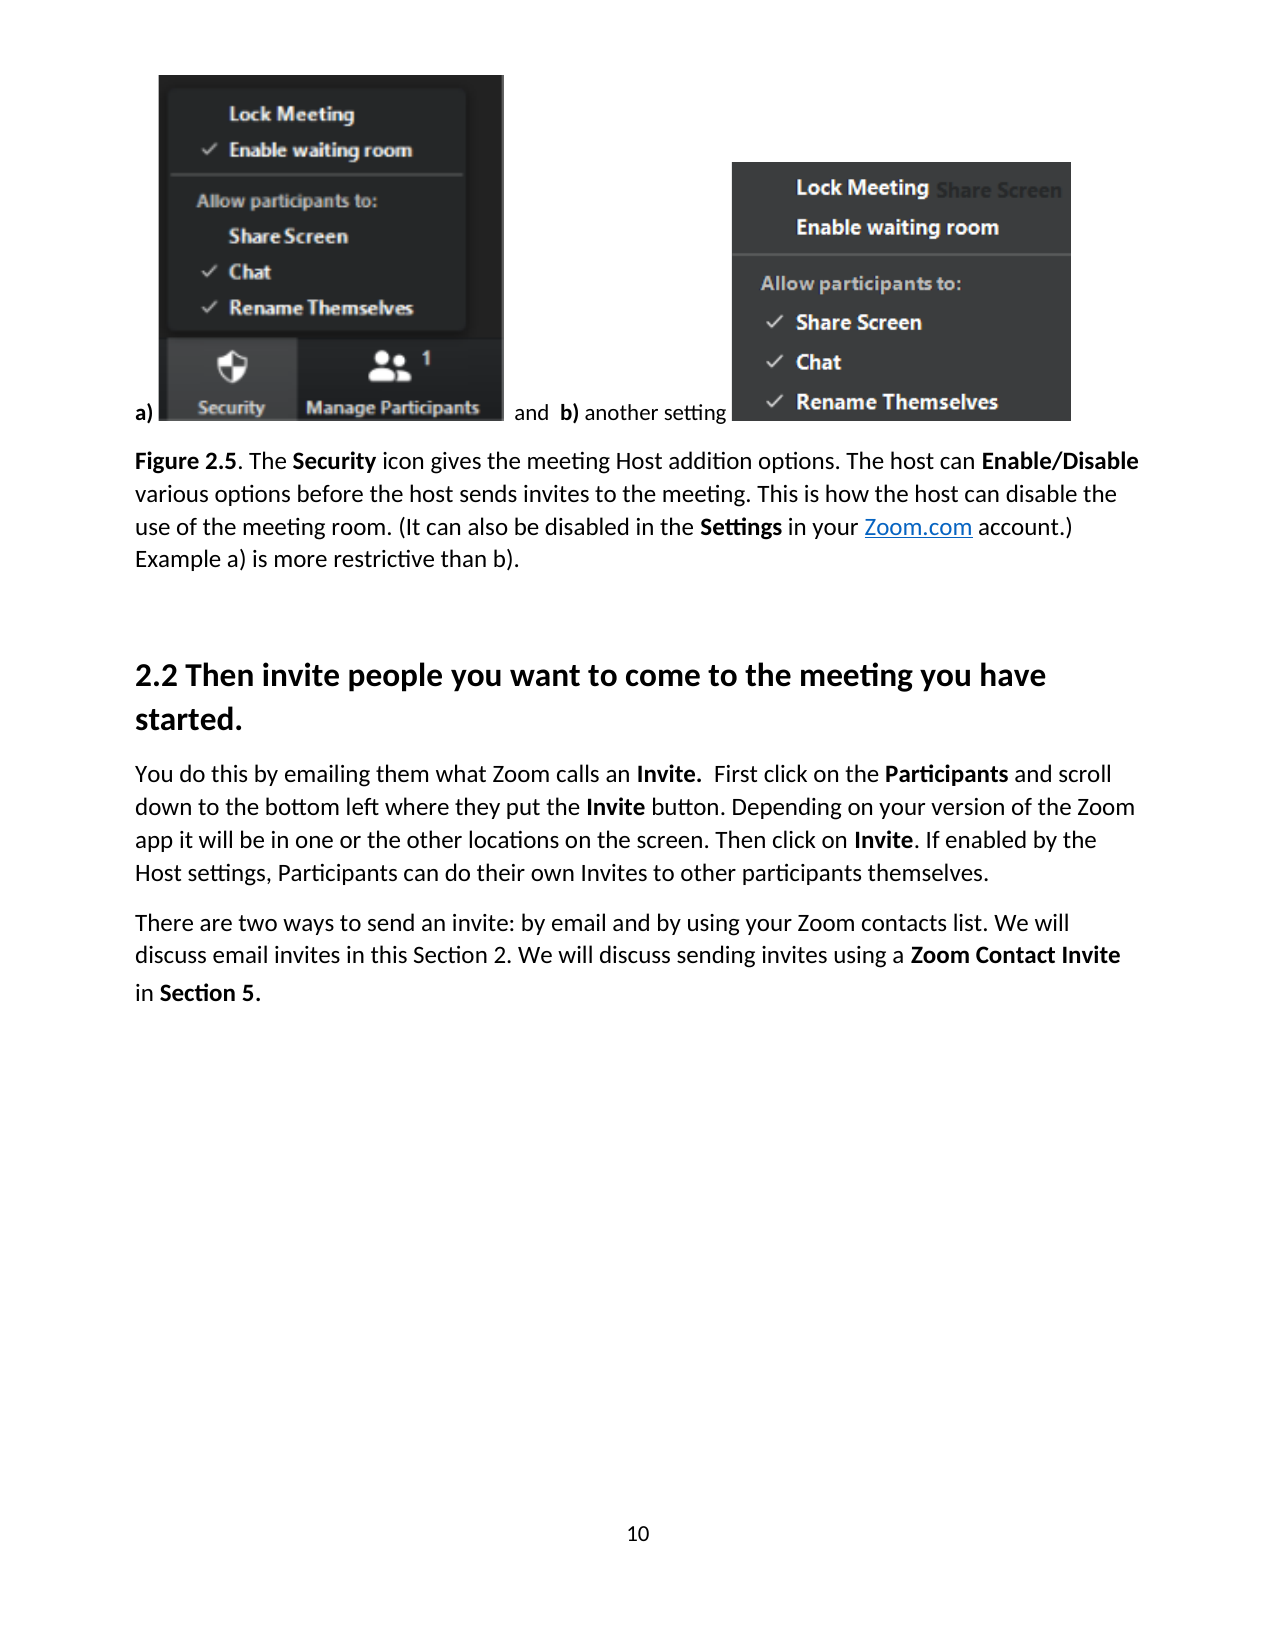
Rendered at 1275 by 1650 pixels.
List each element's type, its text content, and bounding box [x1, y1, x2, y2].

text 2.2 Then invite people you want to come to the meeting you have started. [135, 654, 1140, 738]
text You do this by emailing them what Zoom calls an Invite. First click on the Participants and scroll down to the bottom left where they put the Invite button. Depending on your version of the Zoom app it will be in one or the other locations on the screen. Then click on Invite. If enabled by the Host settings, Participants can do their own Invites to other participants themselves. [135, 758, 1140, 888]
text Figure 2.5. The Security icon gives the meeting Host addition options. The host can Enable/Disable various options before the host sends invites to the meeting. This is how the host can disable the use of the meeting room. (It can also be disabled in the Settings in your Zoom.com account.) Example a) is more restrictive than b). [135, 445, 1140, 574]
text a) and b) another setting [135, 75, 1140, 426]
text There are two ways to send an invite: by email and by using your Zoom contacts list. We will discuss email invites in this Section 2. We will discuss sending invites using a Zoom Contact Invite in Section 5. [135, 907, 1140, 1009]
picture [731, 162, 1071, 421]
